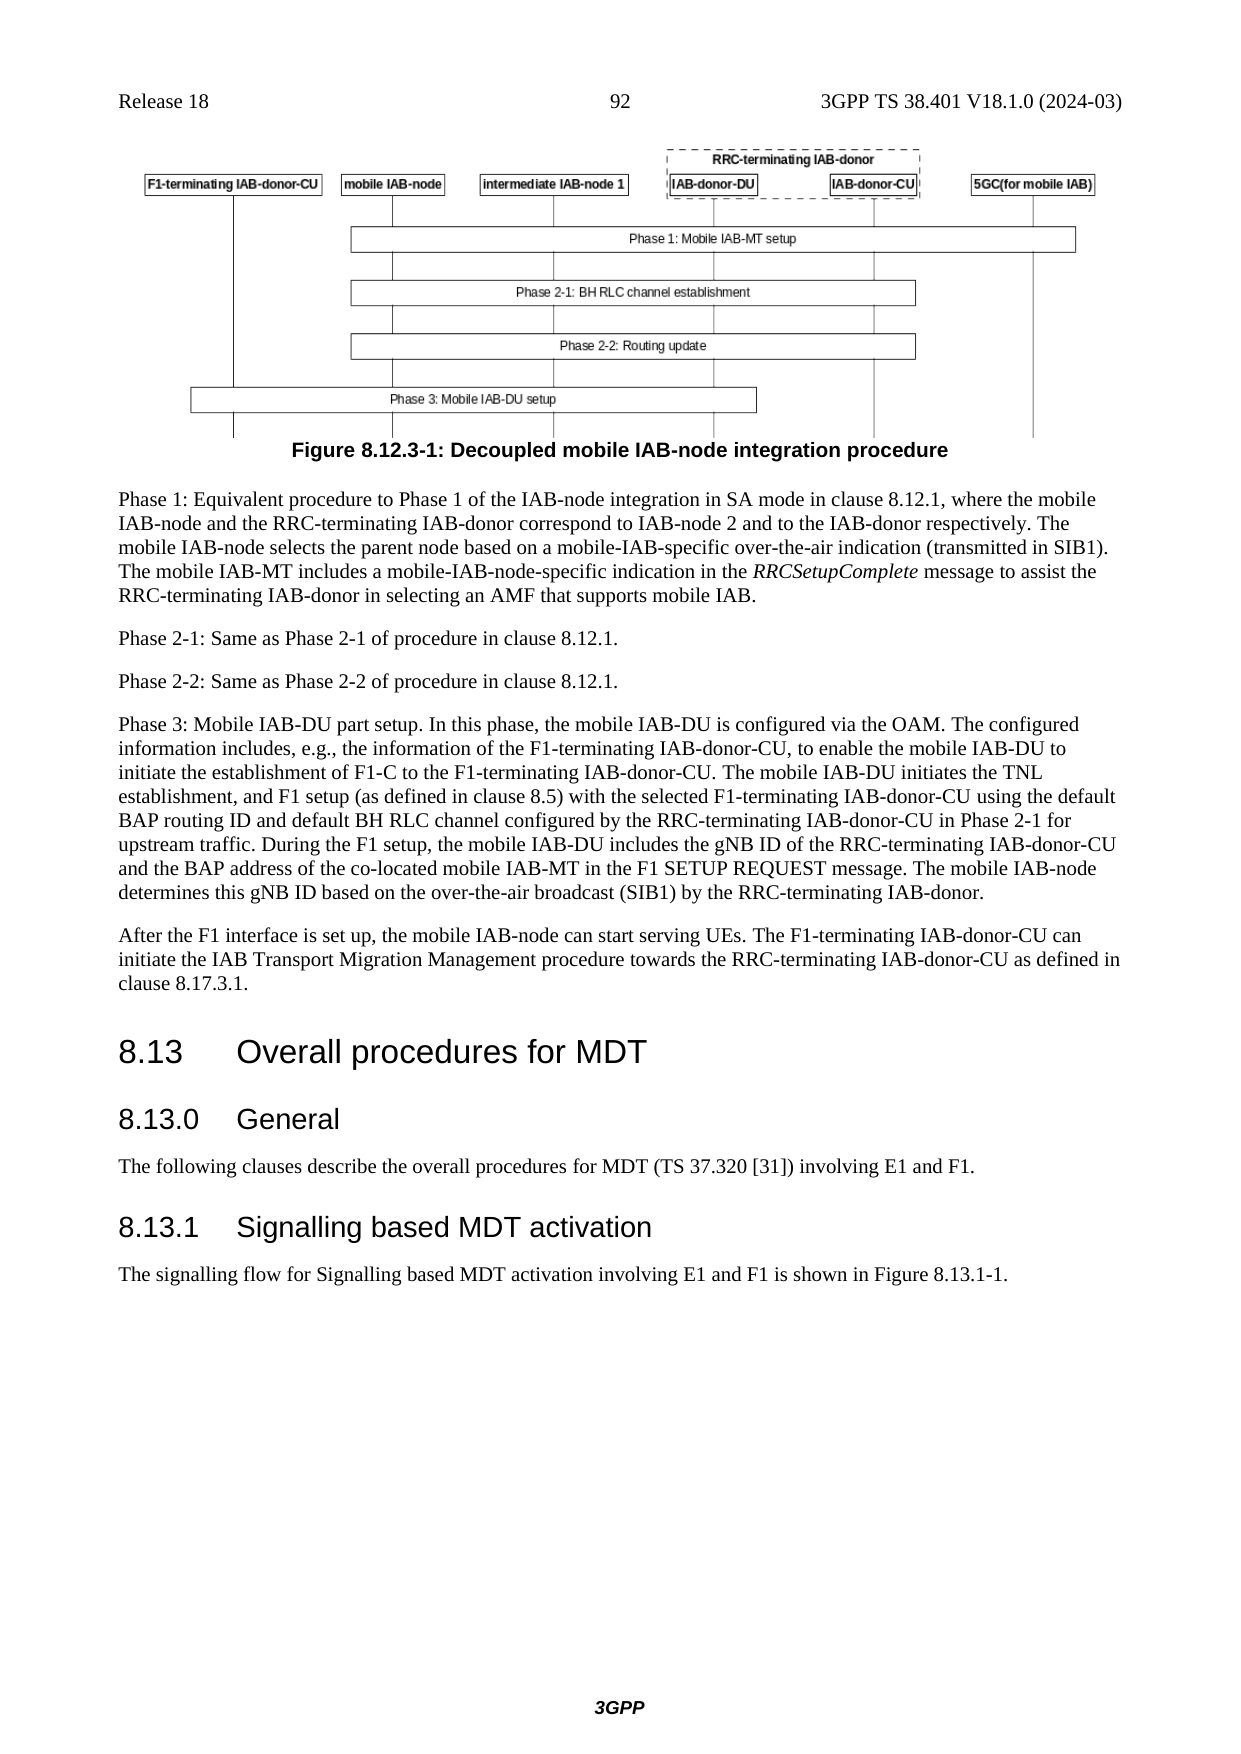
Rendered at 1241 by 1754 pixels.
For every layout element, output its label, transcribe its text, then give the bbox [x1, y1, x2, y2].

subtitle 8.13.0 General [118, 1102, 1122, 1136]
text After the F1 interface is set up, the mobile IAB-node can start serving UEs. The F1-terminating IAB-donor-CU can initiate the IAB Transport Migration Management procedure towards the RRC-terminating IAB-donor-CU as defined in clause 8.17.3.1. [118, 923, 1122, 995]
text Phase 1: Equivalent procedure to Phase 1 of the IAB-node integration in SA mode in clause 8.12.1, where the mobile IAB-node and the RRC-terminating IAB-donor correspond to IAB-node 2 and to the IAB-donor respectively. The mobile IAB-node selects the parent node based on a mobile-IAB-specific over-the-air indication (transmitted in SIB1). The mobile IAB-MT includes a mobile-IAB-node-specific indication in the RRCSetupComplete message to assist the RRC-terminating IAB-donor in selecting an AMF that supports mobile IAB. [118, 487, 1122, 607]
subtitle 8.13 Overall procedures for MDT [118, 1032, 1122, 1071]
text Phase 3: Mobile IAB-DU part setup. In this phase, the mobile IAB-DU is configured via the OAM. The configured information includes, e.g., the information of the F1-terminating IAB-donor-CU, to enable the mobile IAB-DU to initiate the establishment of F1-C to the F1-terminating IAB-donor-CU. The mobile IAB-DU initiates the TNL establishment, and F1 setup (as defined in clause 8.5) with the selected F1-terminating IAB-donor-CU using the default BAP routing ID and default BH RLC channel configured by the RRC-terminating IAB-donor-CU in Phase 2-1 for upstream traffic. During the F1 setup, the mobile IAB-DU includes the gNB ID of the RRC-terminating IAB-donor-CU and the BAP address of the co-located mobile IAB-MT in the F1 SETUP REQUEST message. The mobile IAB-node determines this gNB ID based on the over-the-air broadcast (SIB1) by the RRC-terminating IAB-donor. [118, 711, 1122, 904]
text The following clauses describe the overall procedures for MDT (TS 37.320 [31]) involving E1 and F1. [118, 1154, 1122, 1178]
text Phase 2-1: Same as Phase 2-1 of procedure in clause 8.12.1. [118, 626, 1122, 650]
subtitle 8.13.1 Signalling based MDT activation [118, 1210, 1122, 1243]
text Figure 8.12.3-1: Decoupled mobile IAB-node integration procedure [118, 147, 1122, 462]
text Phase 2-2: Same as Phase 2-2 of procedure in clause 8.12.1. [118, 669, 1122, 693]
text The signalling flow for Signalling based MDT activation involving E1 and F1 is shown in Figure 8.13.1-1. [118, 1262, 1122, 1286]
